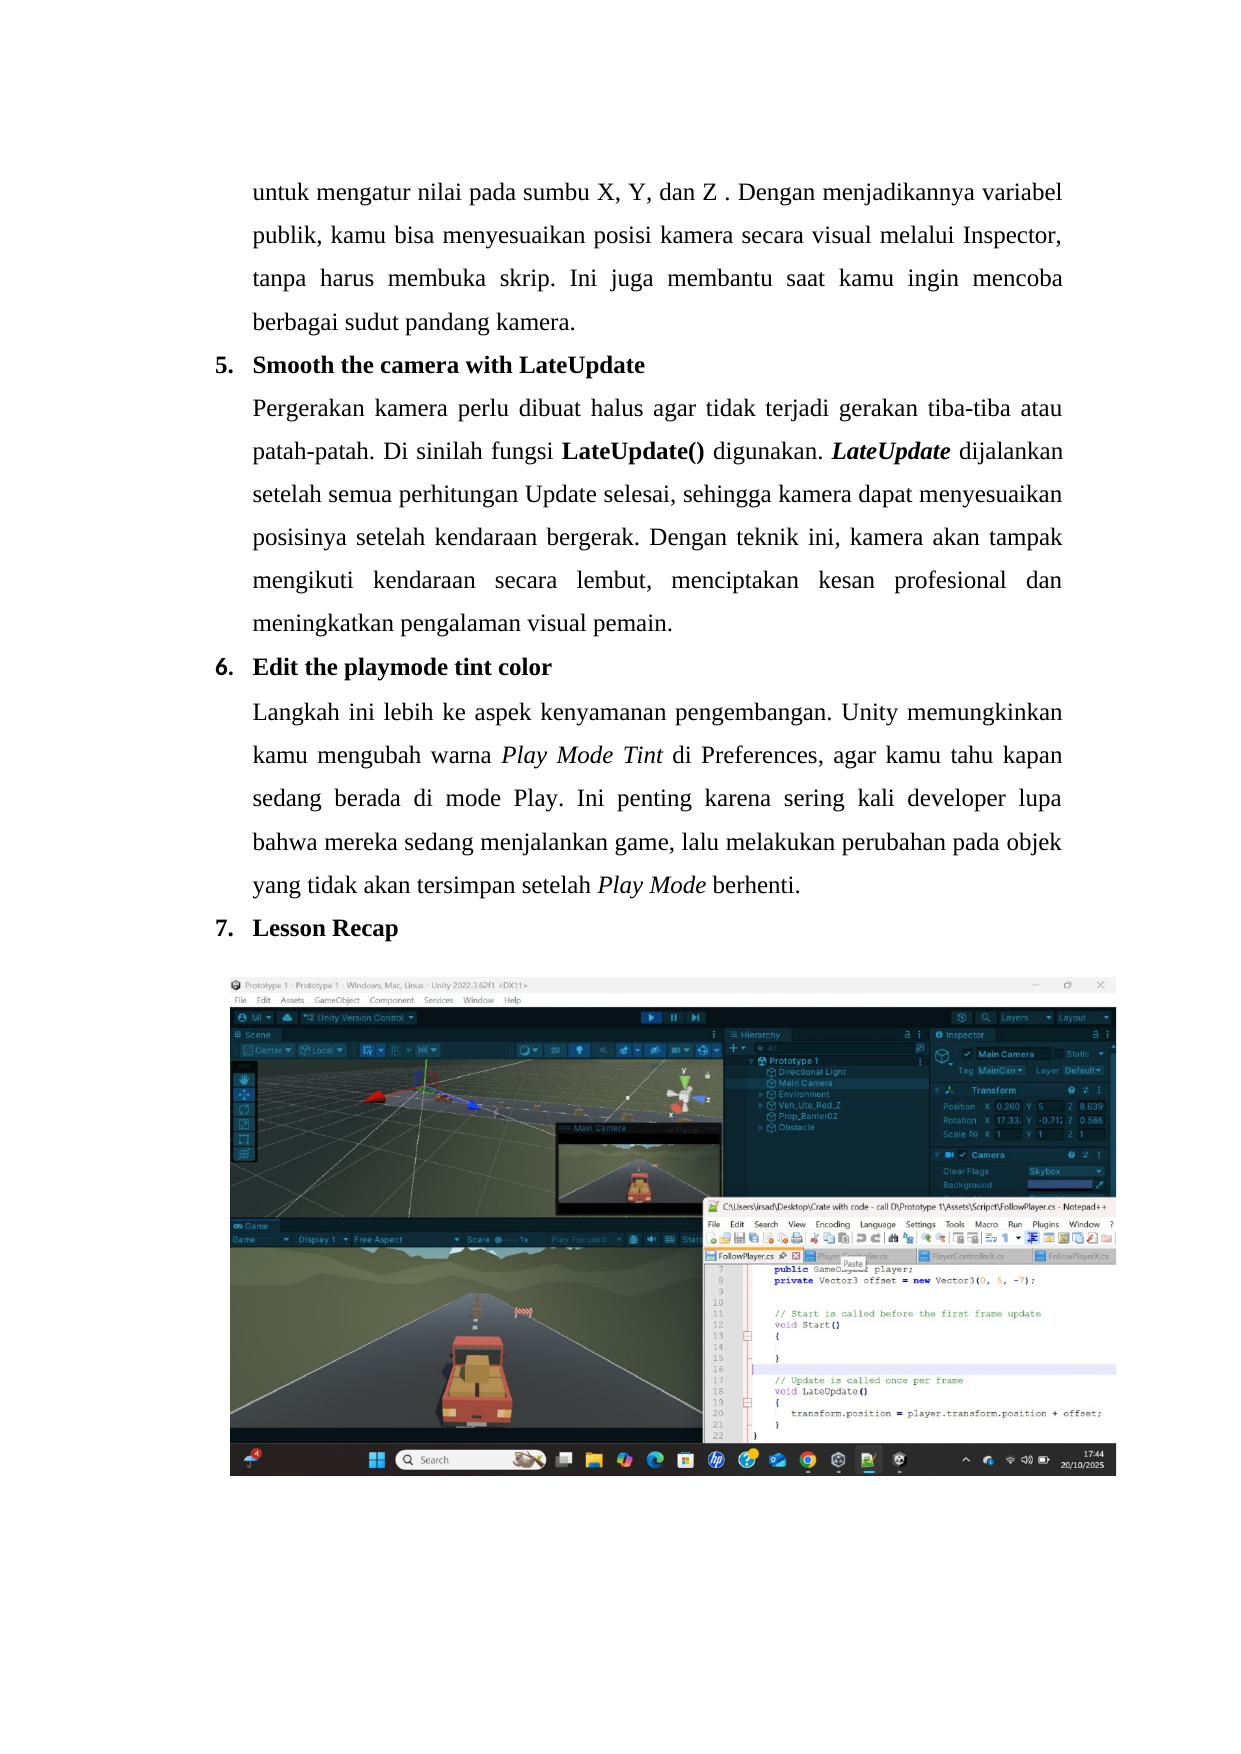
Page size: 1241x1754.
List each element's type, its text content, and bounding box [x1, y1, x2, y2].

list Edit the playmode tint color [215, 652, 1063, 682]
list Pergerakan kamera perlu dibuat halus agar tidak terjadi gerakan tiba-tiba atau patah-patah. Di sinilah fungsi LateUpdate() digunakan. LateUpdate dijalankan setelah semua perhitungan Update selesai, sehingga kamera dapat menyesuaikan posisinya setelah kendaraan bergerak. Dengan teknik ini, kamera akan tampak mengikuti kendaraan secara lembut, menciptakan kesan profesional dan meningkatkan pengalaman visual pemain. [252, 393, 1063, 637]
list Langkah ini lebih ke aspek kenyamanan pengembangan. Unity memungkinkan kamu mengubah warna Play Mode Tint di Preferences, agar kamu tahu kapan sedang berada di mode Play. Ini penting karena sering kali developer lupa bahwa mereka sedang menjalankan game, lalu melakukan perubahan pada objek yang tidak akan tersimpan setelah Play Mode berhenti. [252, 697, 1063, 898]
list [252, 177, 1063, 335]
picture [230, 977, 1117, 1476]
list Smooth the camera with LateUpdate [215, 350, 1063, 378]
list Lesson Recap [215, 913, 1063, 942]
